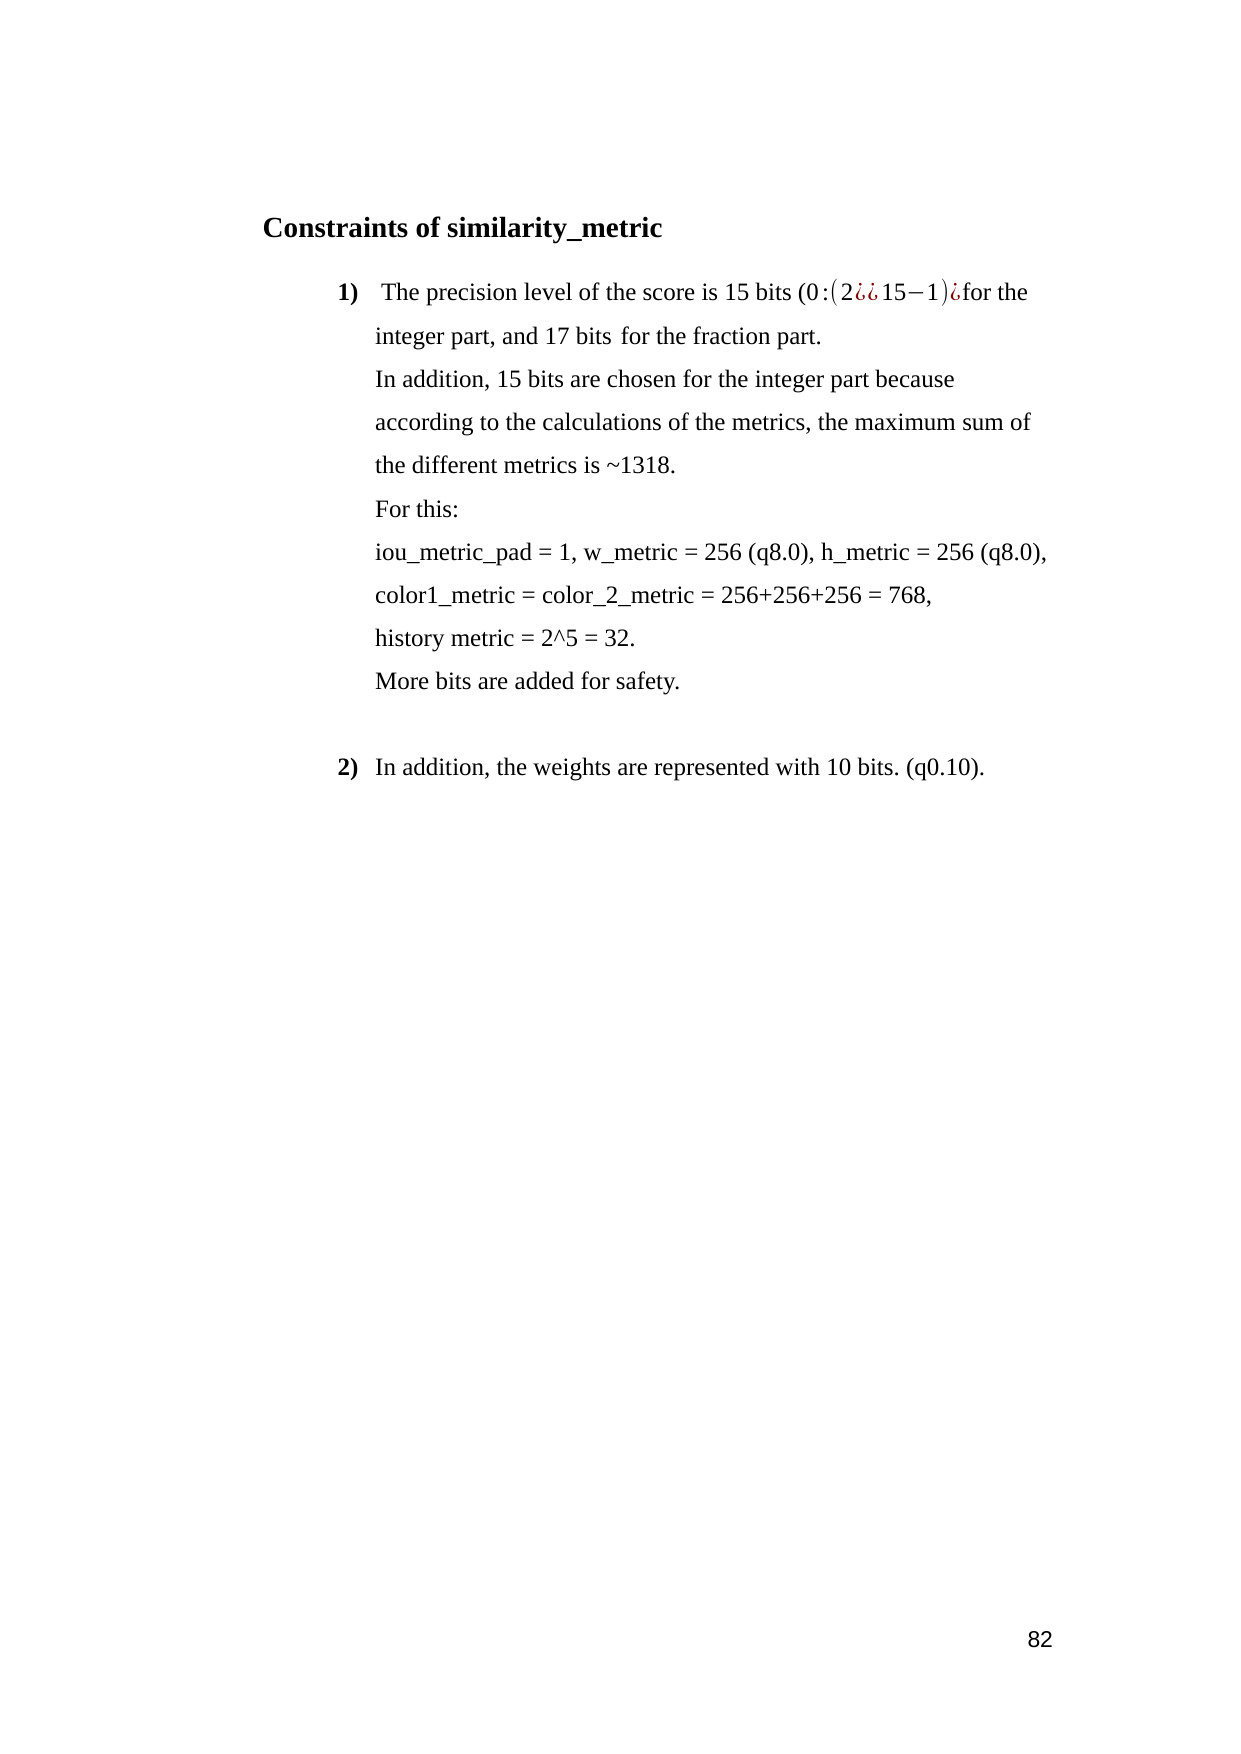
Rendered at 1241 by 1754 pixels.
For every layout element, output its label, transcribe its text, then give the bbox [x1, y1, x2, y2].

list For this: [375, 494, 1053, 522]
text Constraints of similarity_metric [262, 210, 1053, 243]
list The precision level of the score is 15 bits (for the integer part, and 17 bits for the fraction part. [337, 277, 1053, 350]
list More bits are added for safety. [375, 666, 1053, 695]
list In addition, the weights are represented with 10 bits. (q0.10). [337, 752, 1053, 781]
list In addition, 15 bits are chosen for the integer part because according to the calculations of the metrics, the maximum sum of the different metrics is ~1318. [375, 364, 1053, 479]
list history metric = 2^5 = 32. [375, 623, 1053, 652]
list iou_metric_pad = 1, w_metric = 256 (q8.0), h_metric = 256 (q8.0), color1_metric = color_2_metric = 256+256+256 = 768, [375, 537, 1053, 609]
